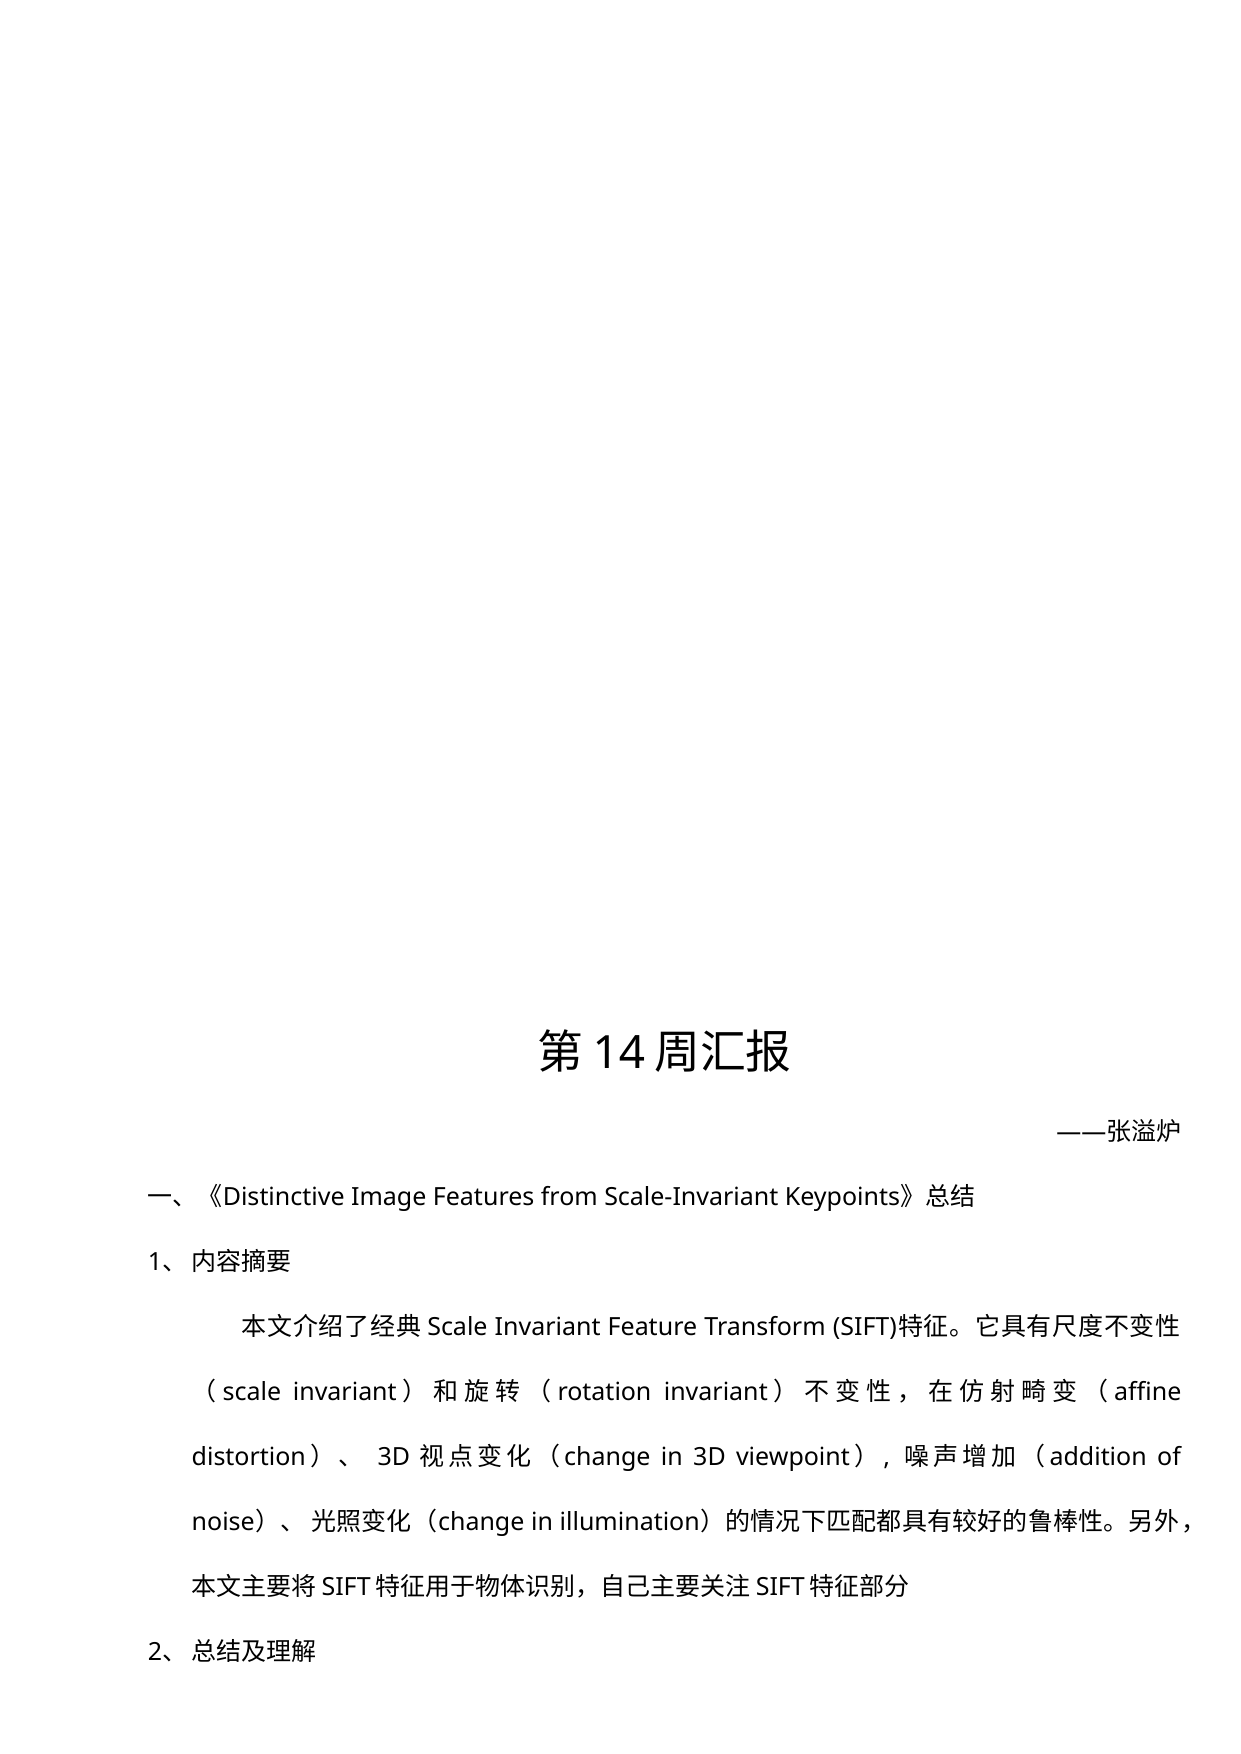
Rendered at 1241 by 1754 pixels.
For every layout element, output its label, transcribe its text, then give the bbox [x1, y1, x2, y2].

list 《Distinctive Image Features from Scale-Invariant Keypoints》总结 [148, 1162, 1181, 1227]
list 内容摘要 [148, 1227, 1181, 1292]
list 本文介绍了经典Scale Invariant Feature Transform (SIFT)特征。它具有尺度不变性（scale invariant）和旋转（rotation invariant）不变性，在仿射畸变（affine distortion）、 3D视点变化（change in 3D viewpoint）, 噪声增加（addition of noise）、 光照变化（change in illumination）的情况下匹配都具有较好的鲁棒性。另外，本文主要将SIFT特征用于物体识别，自己主要关注SIFT特征部分 [191, 1292, 1181, 1617]
text 第14周汇报 [148, 999, 1181, 1097]
list 总结及理解 [148, 1617, 1181, 1682]
text ——张溢炉 [148, 1097, 1181, 1162]
